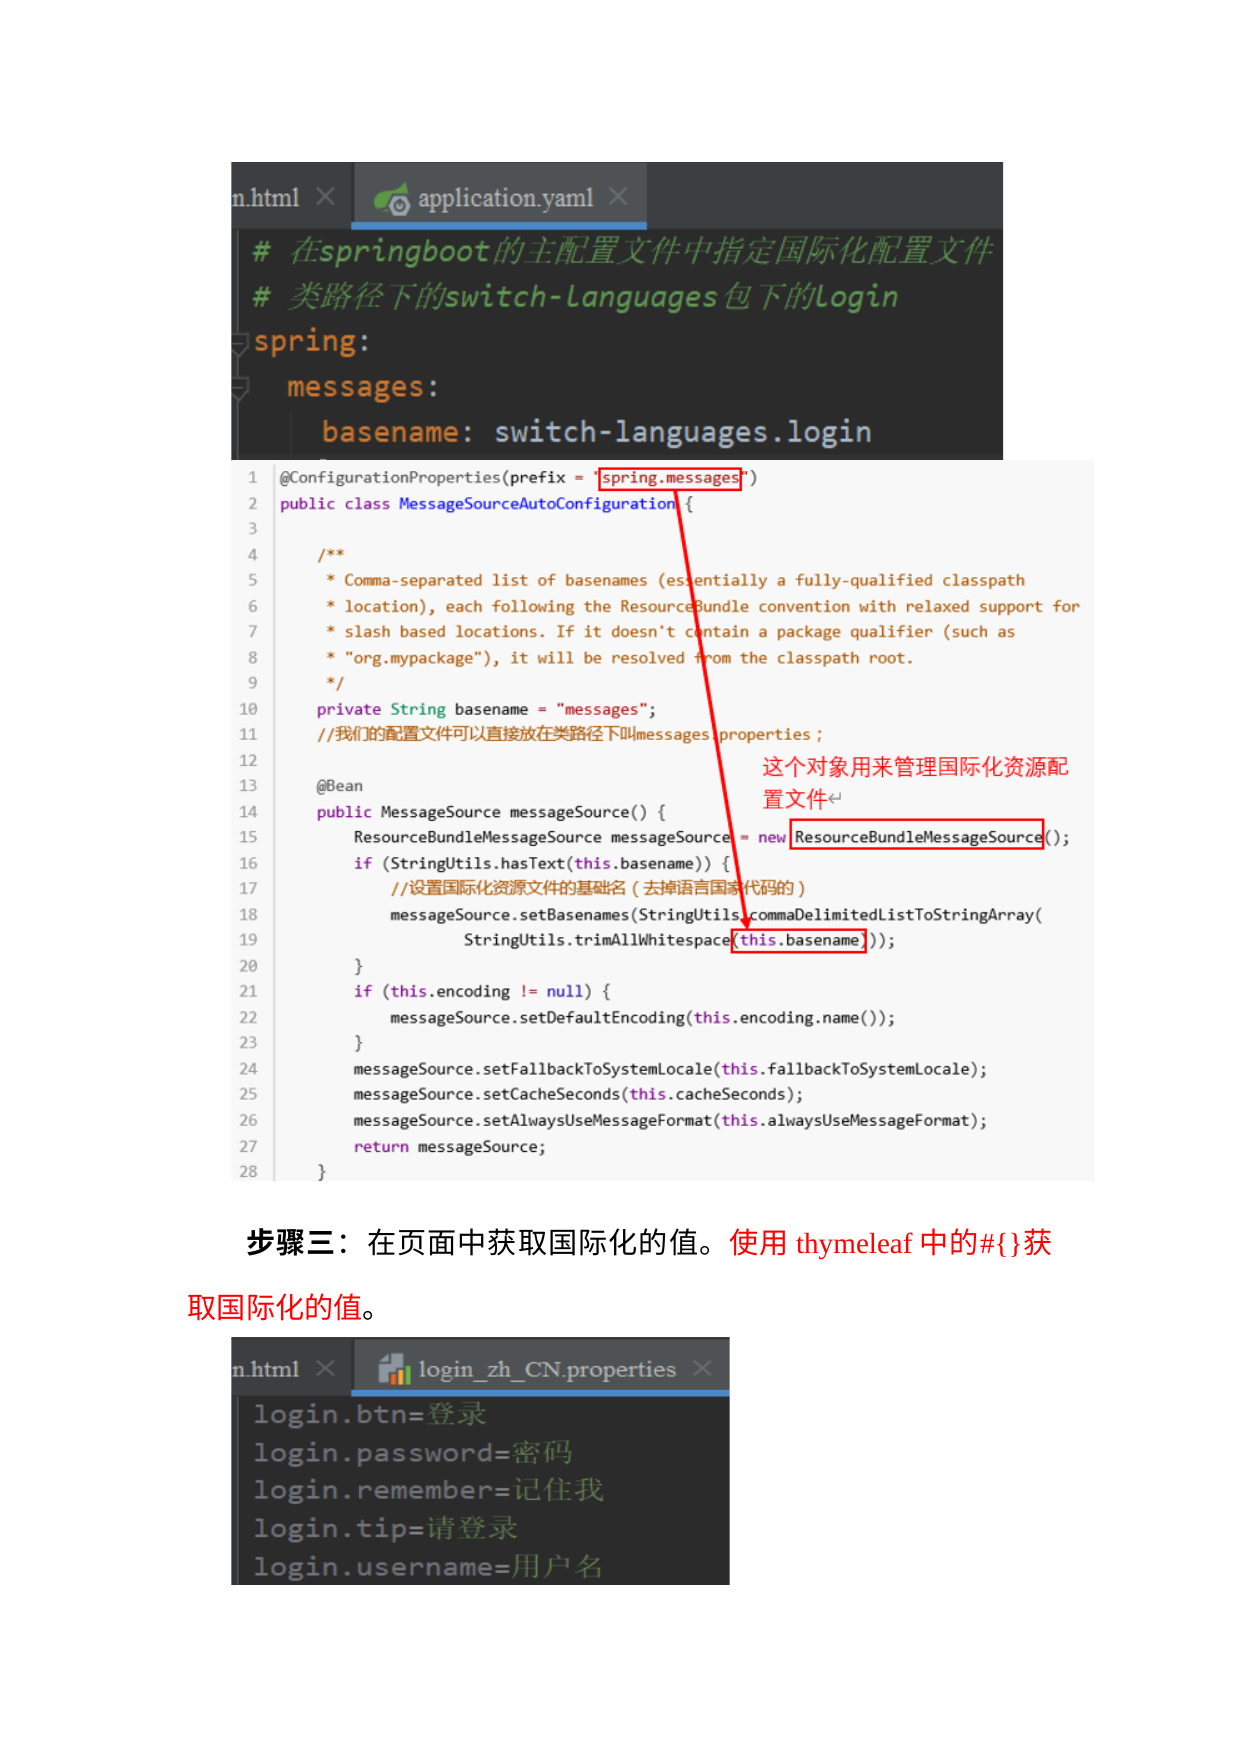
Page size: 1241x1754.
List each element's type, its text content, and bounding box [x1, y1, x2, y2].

picture [231, 162, 1097, 1181]
picture [231, 1337, 730, 1585]
text 步骤三：在页面中获取国际化的值。使用thymeleaf中的#{}获取国际化的值。 [187, 1208, 1053, 1338]
